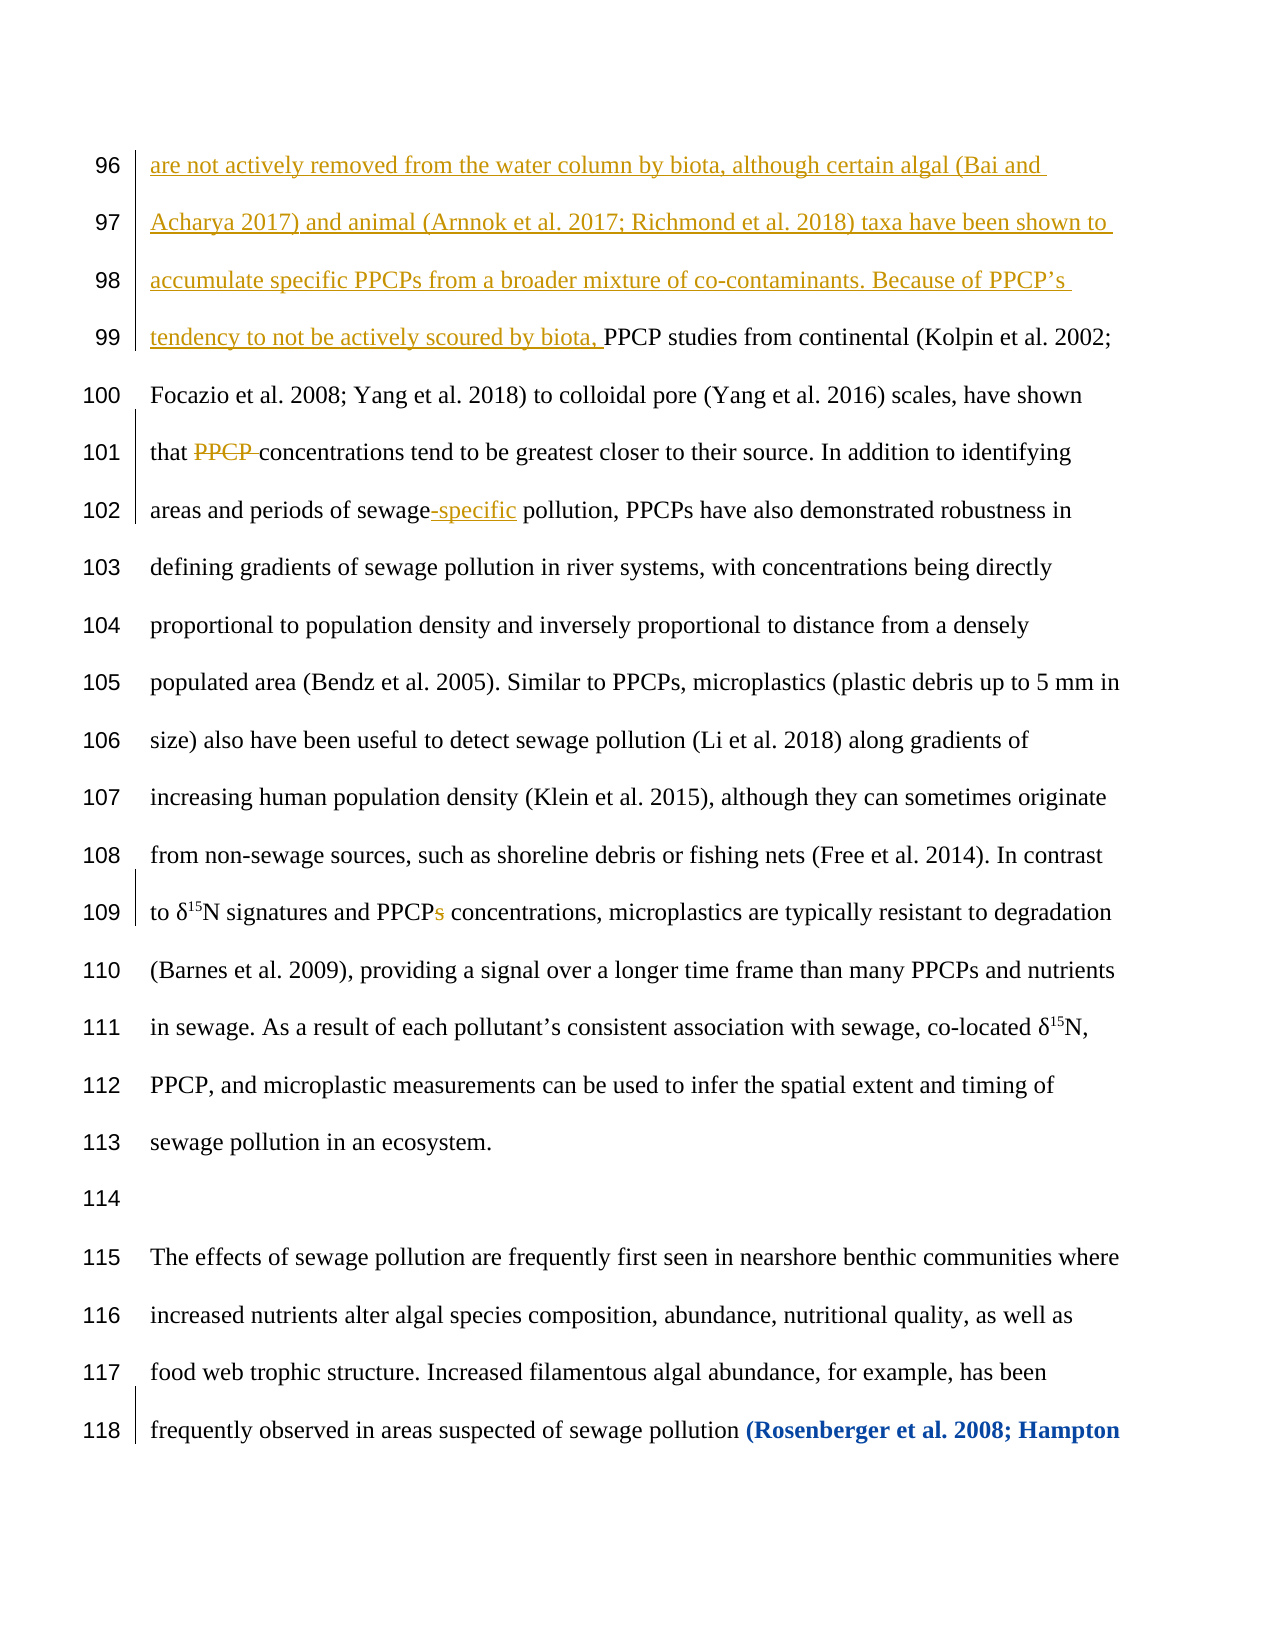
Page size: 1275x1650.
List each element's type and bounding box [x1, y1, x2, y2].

text [150, 150, 1125, 1156]
text [150, 1242, 1125, 1444]
